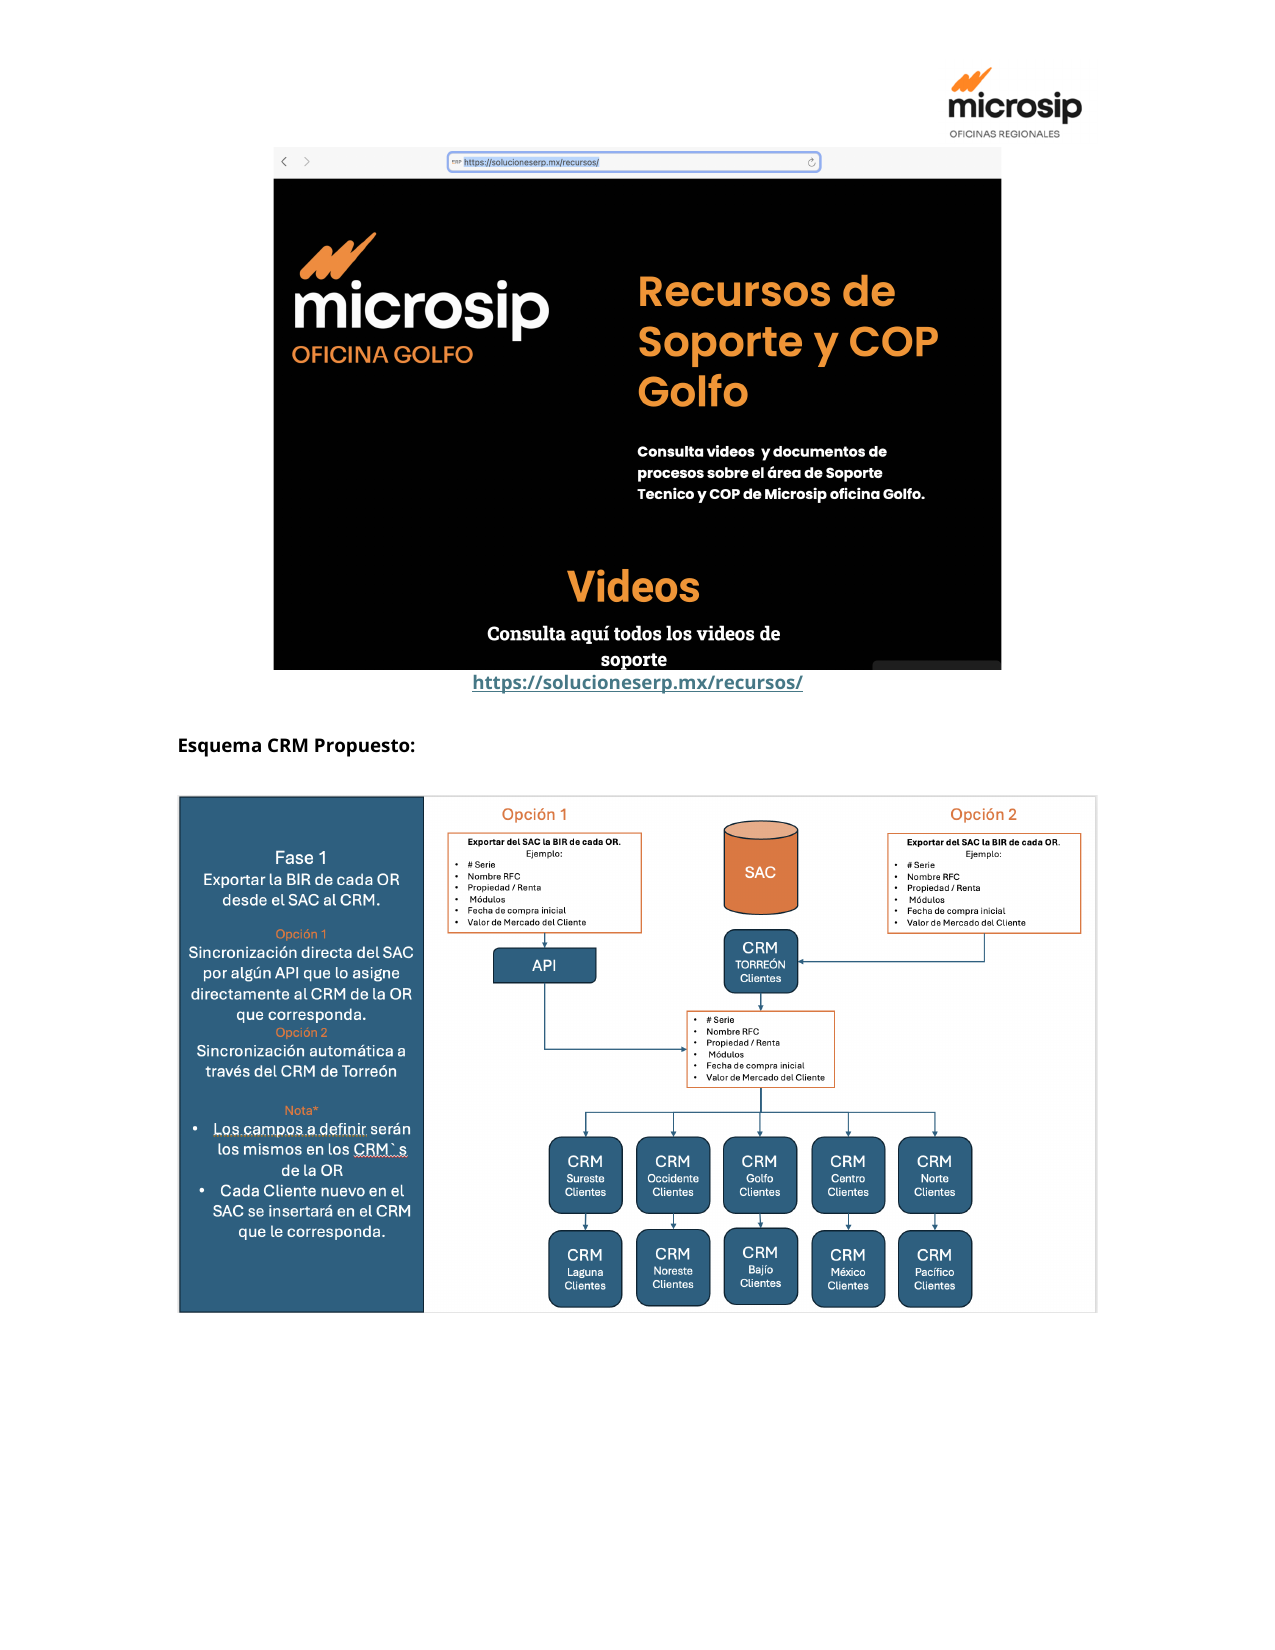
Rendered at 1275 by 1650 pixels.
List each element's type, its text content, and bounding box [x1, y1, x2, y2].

picture [177, 795, 1098, 1313]
text Esquema CRM Propuesto: [177, 732, 1098, 758]
picture [273, 147, 1002, 670]
picture [937, 59, 1098, 144]
